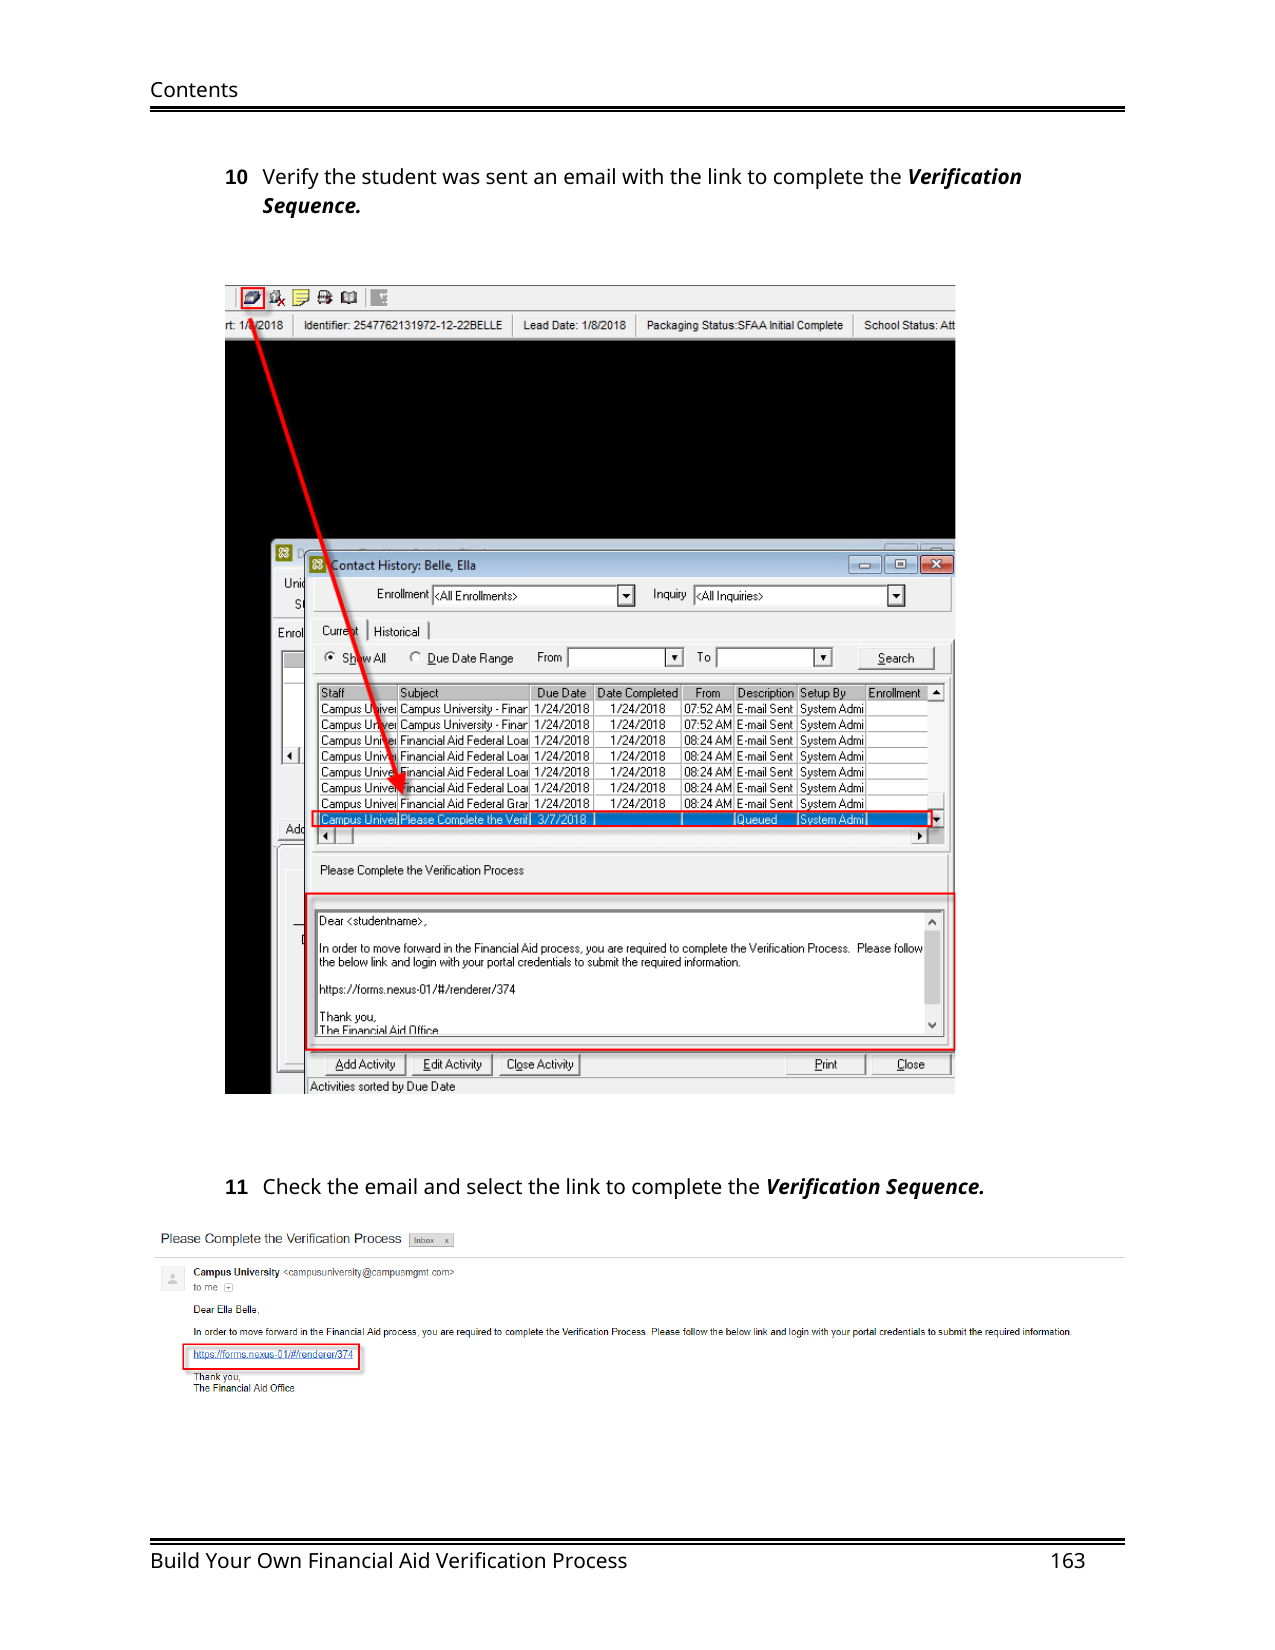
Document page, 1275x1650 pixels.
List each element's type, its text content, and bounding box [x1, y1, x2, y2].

text Verify the student was sent an email with the link to complete the Verification Sequence. [225, 162, 1125, 219]
text Check the email and select the link to complete the Verification Sequence. [225, 1172, 1125, 1201]
picture [225, 285, 956, 1094]
picture [150, 1225, 1125, 1412]
